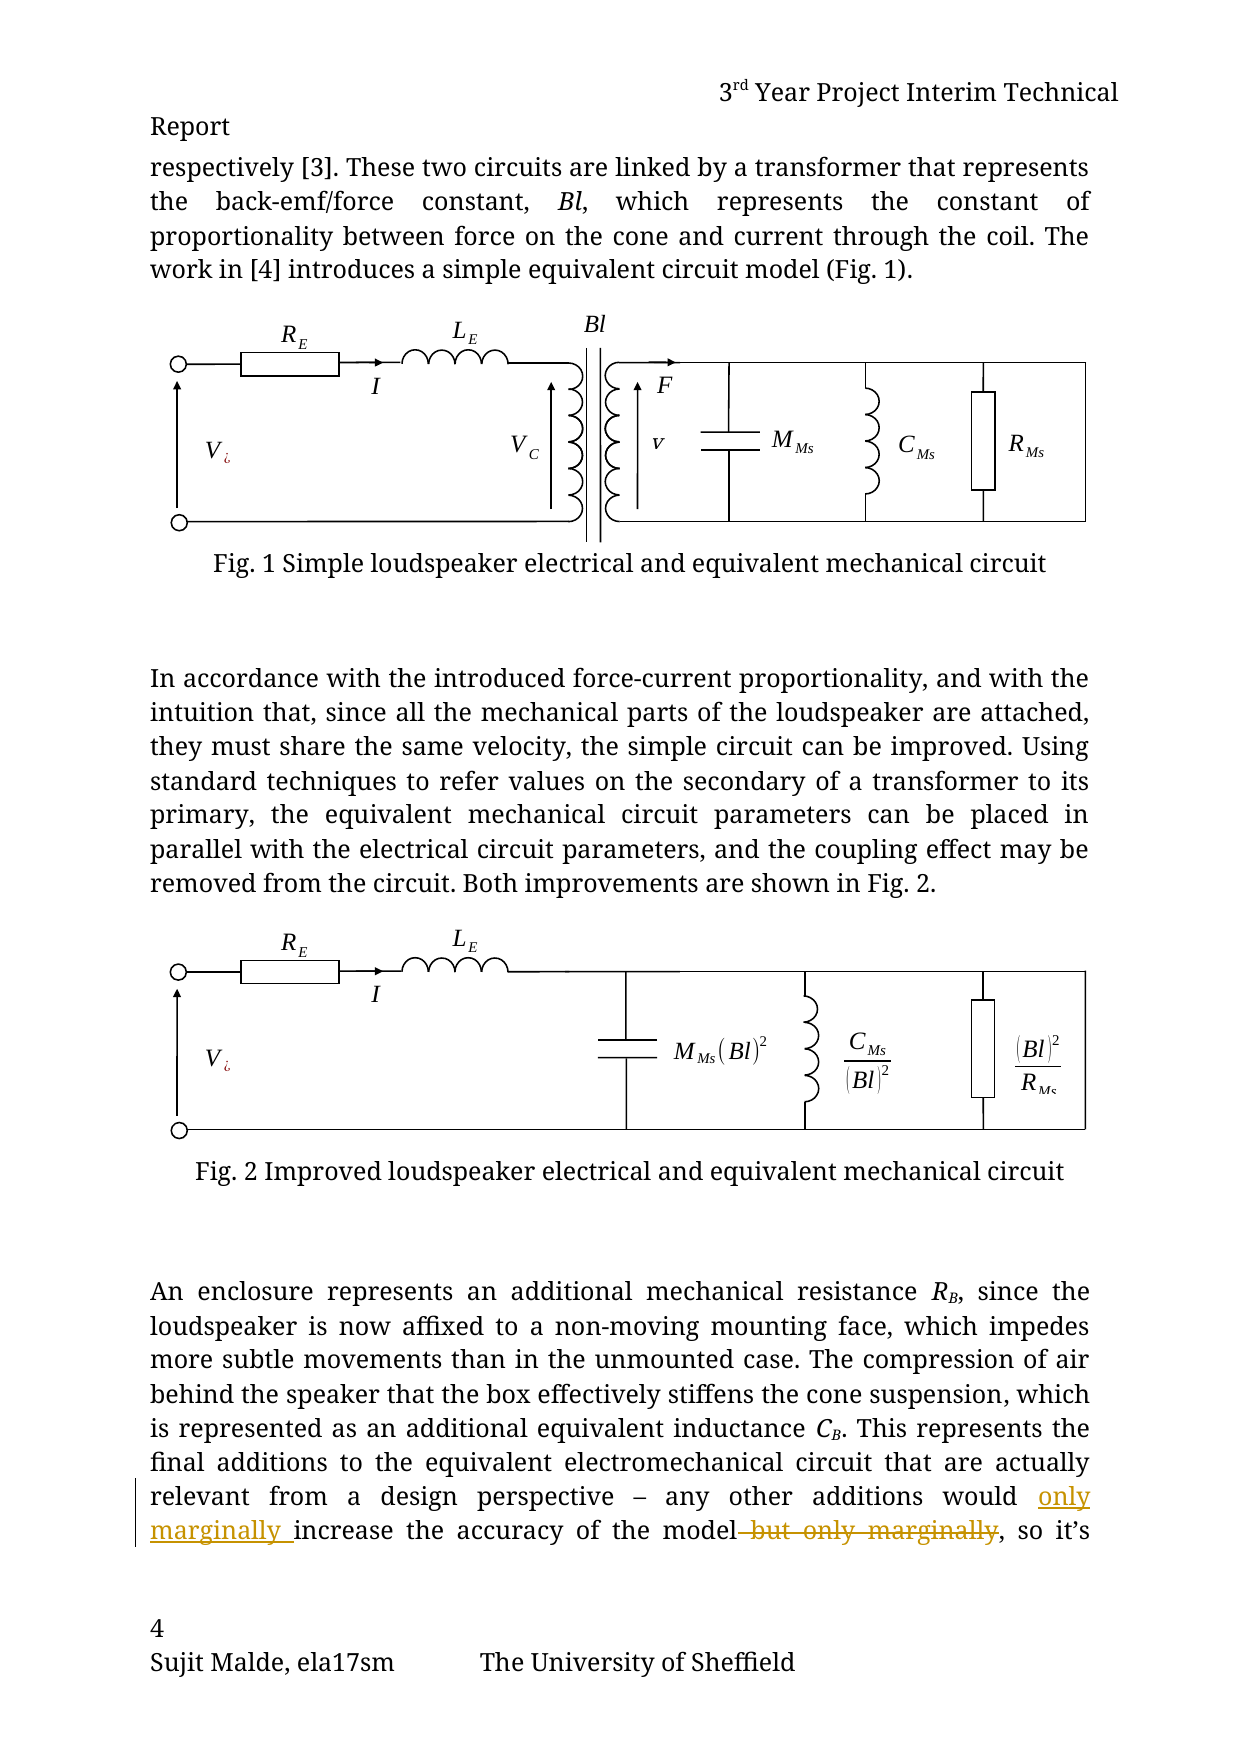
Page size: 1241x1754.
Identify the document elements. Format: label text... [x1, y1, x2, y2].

text In accordance with the introduced force-current proportionality, and with the intuition that, since all the mechanical parts of the loudspeaker are attached, they must share the same velocity, the simple circuit can be improved. Using standard techniques to refer values on the secondary of a transformer to its primary, the equivalent mechanical circuit parameters can be placed in parallel with the electrical circuit parameters, and the coupling effect may be removed from the circuit. Both improvements are shown in Fig. 2. [150, 661, 1090, 899]
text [150, 1274, 1090, 1547]
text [150, 150, 1090, 286]
